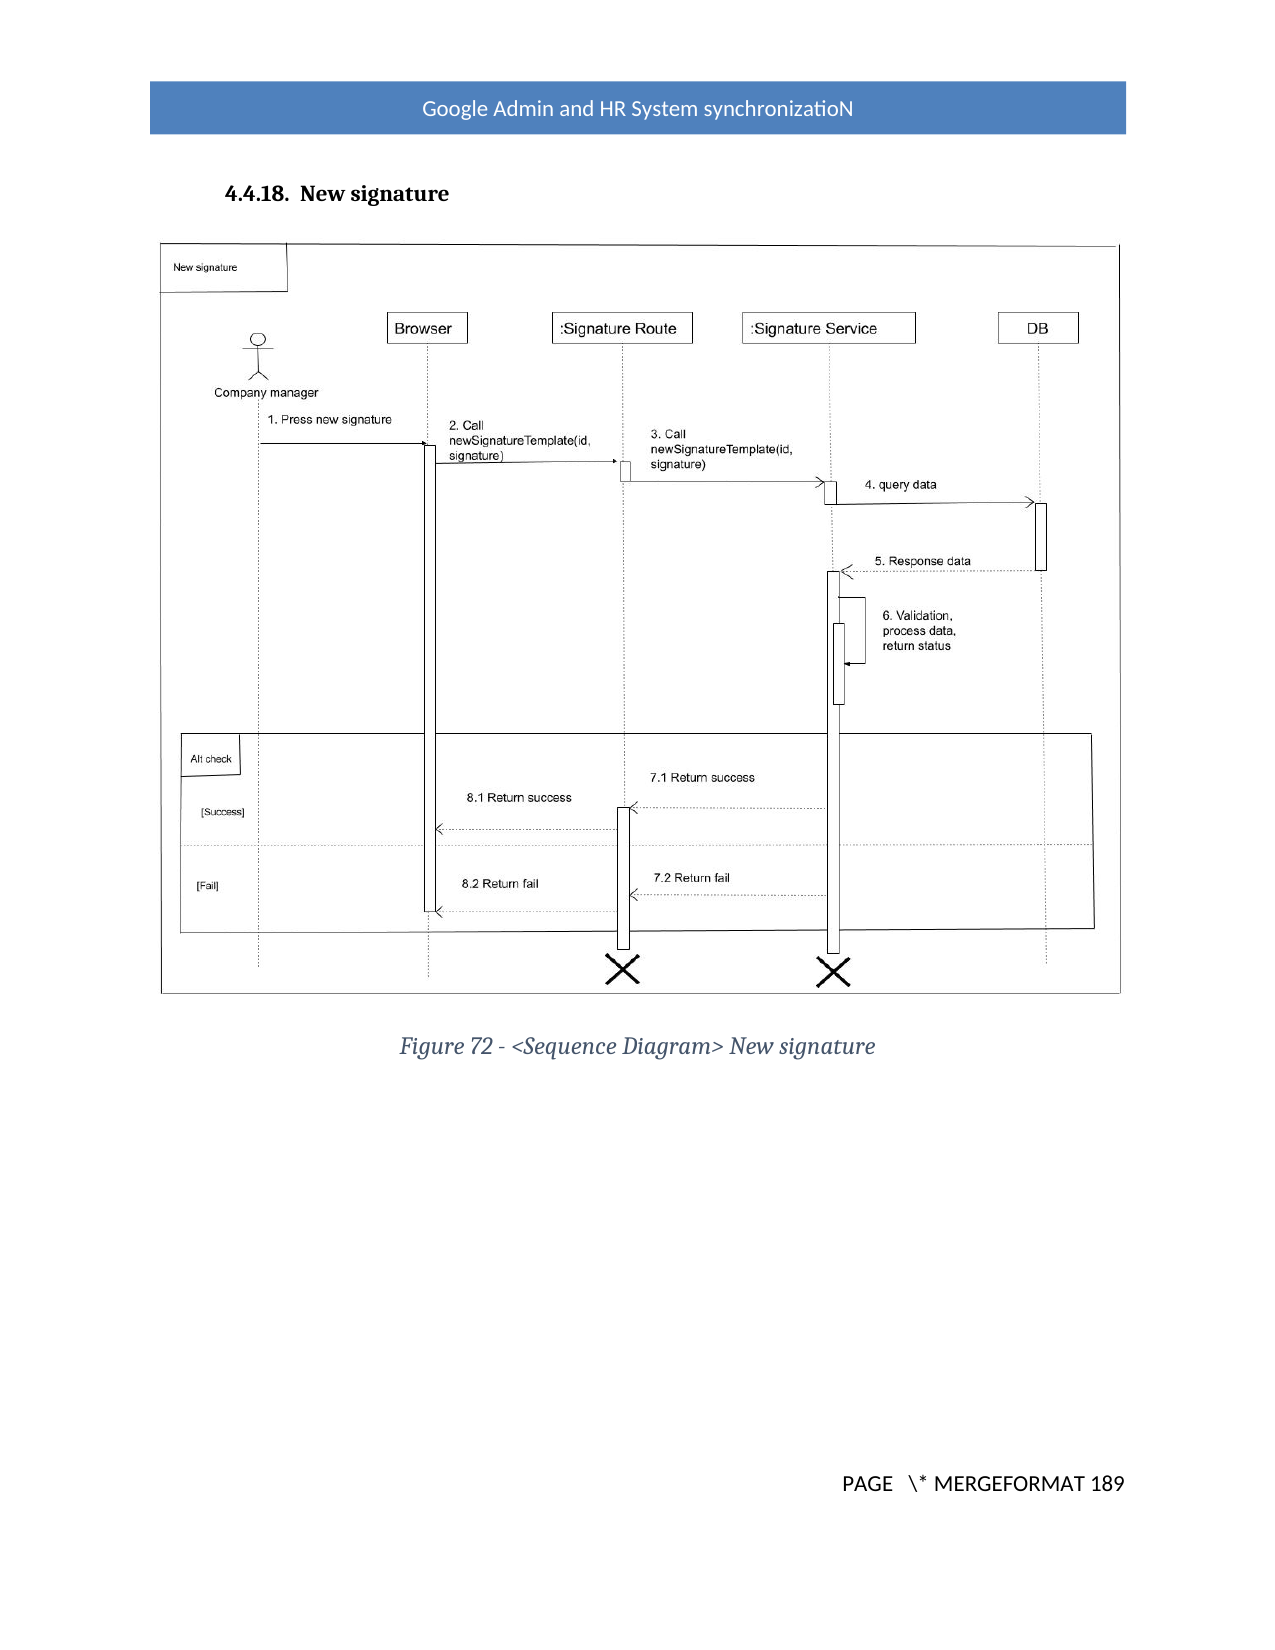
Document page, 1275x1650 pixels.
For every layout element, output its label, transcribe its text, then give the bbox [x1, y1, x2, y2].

picture [150, 231, 1125, 999]
subtitle New signature [225, 181, 1125, 207]
text Figure 72 - <Sequence Diagram> New signature [150, 1032, 1125, 1060]
